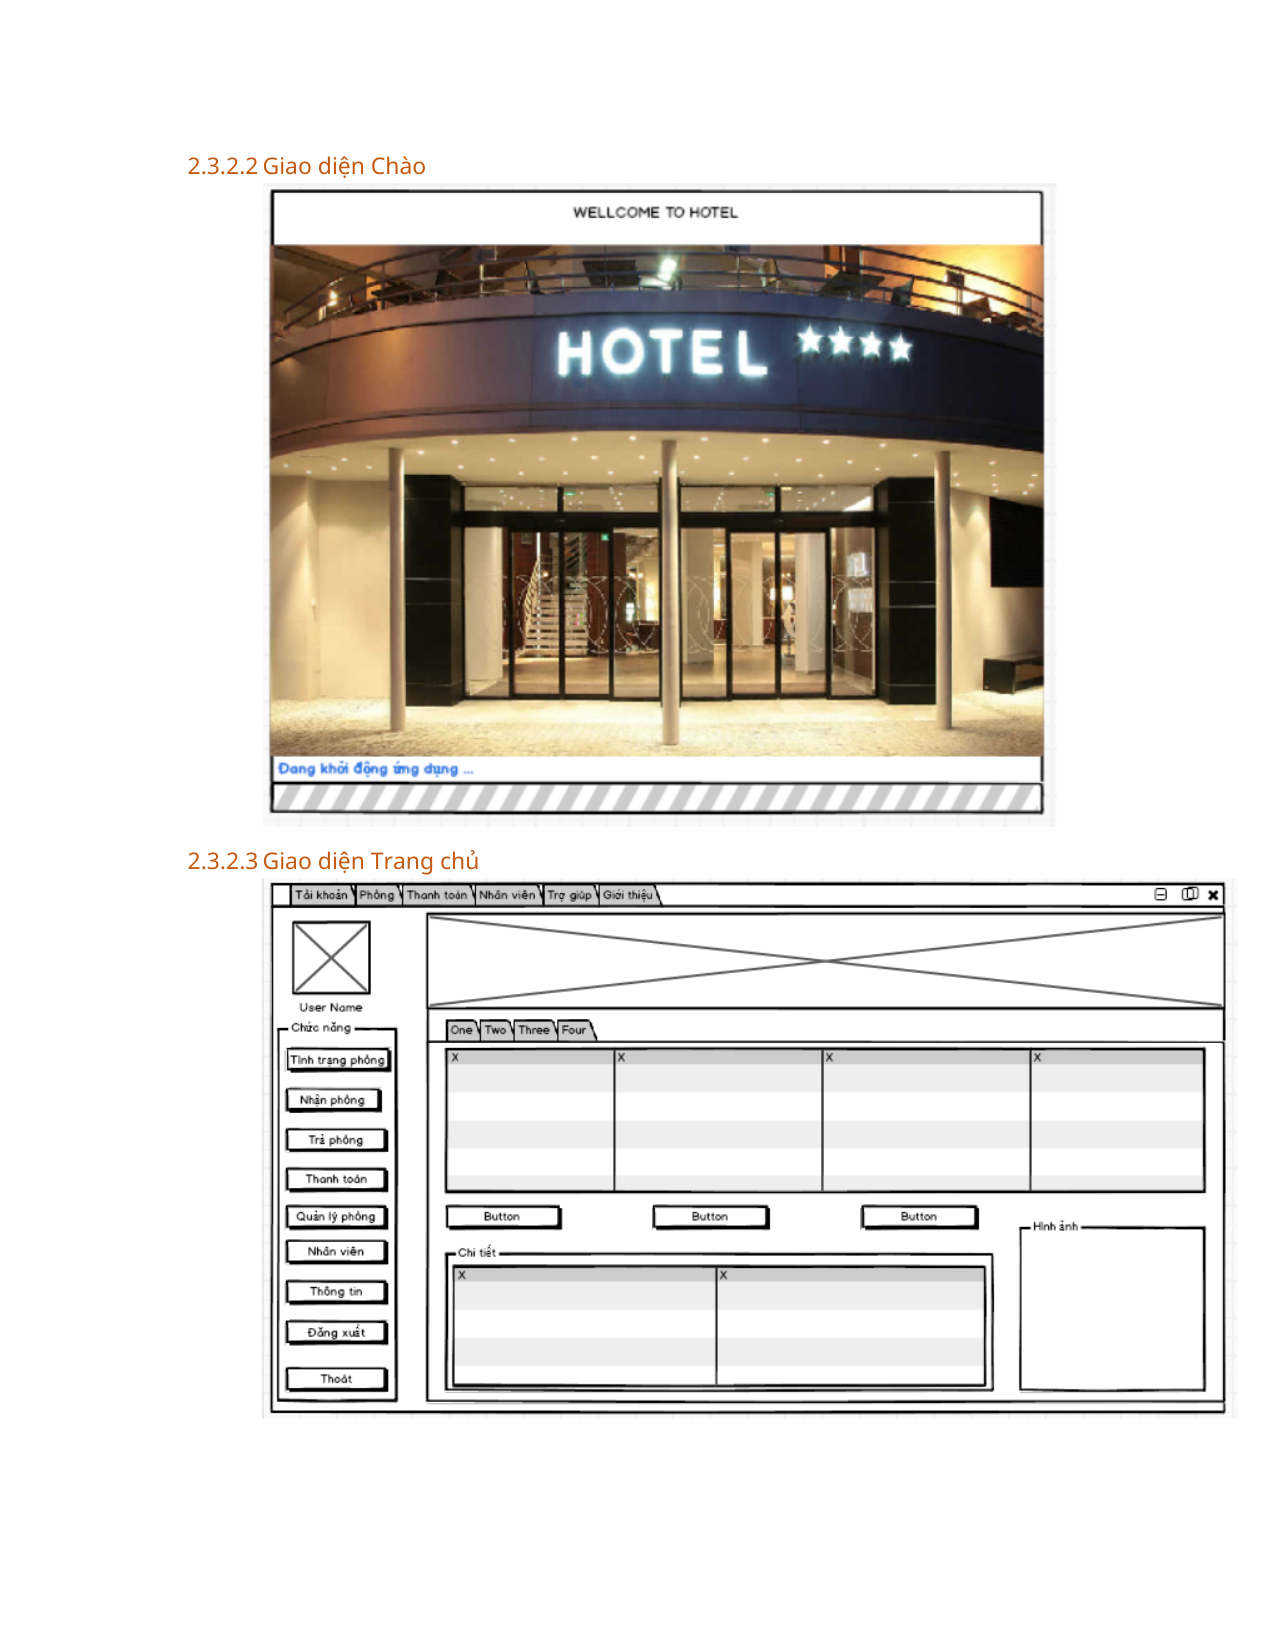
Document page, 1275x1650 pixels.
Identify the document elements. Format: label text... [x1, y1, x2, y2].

subtitle Giao diện Trang chủ [187, 845, 1125, 876]
picture [262, 878, 1238, 1419]
picture [262, 183, 1057, 827]
subtitle Giao diện Chào [187, 150, 1125, 181]
